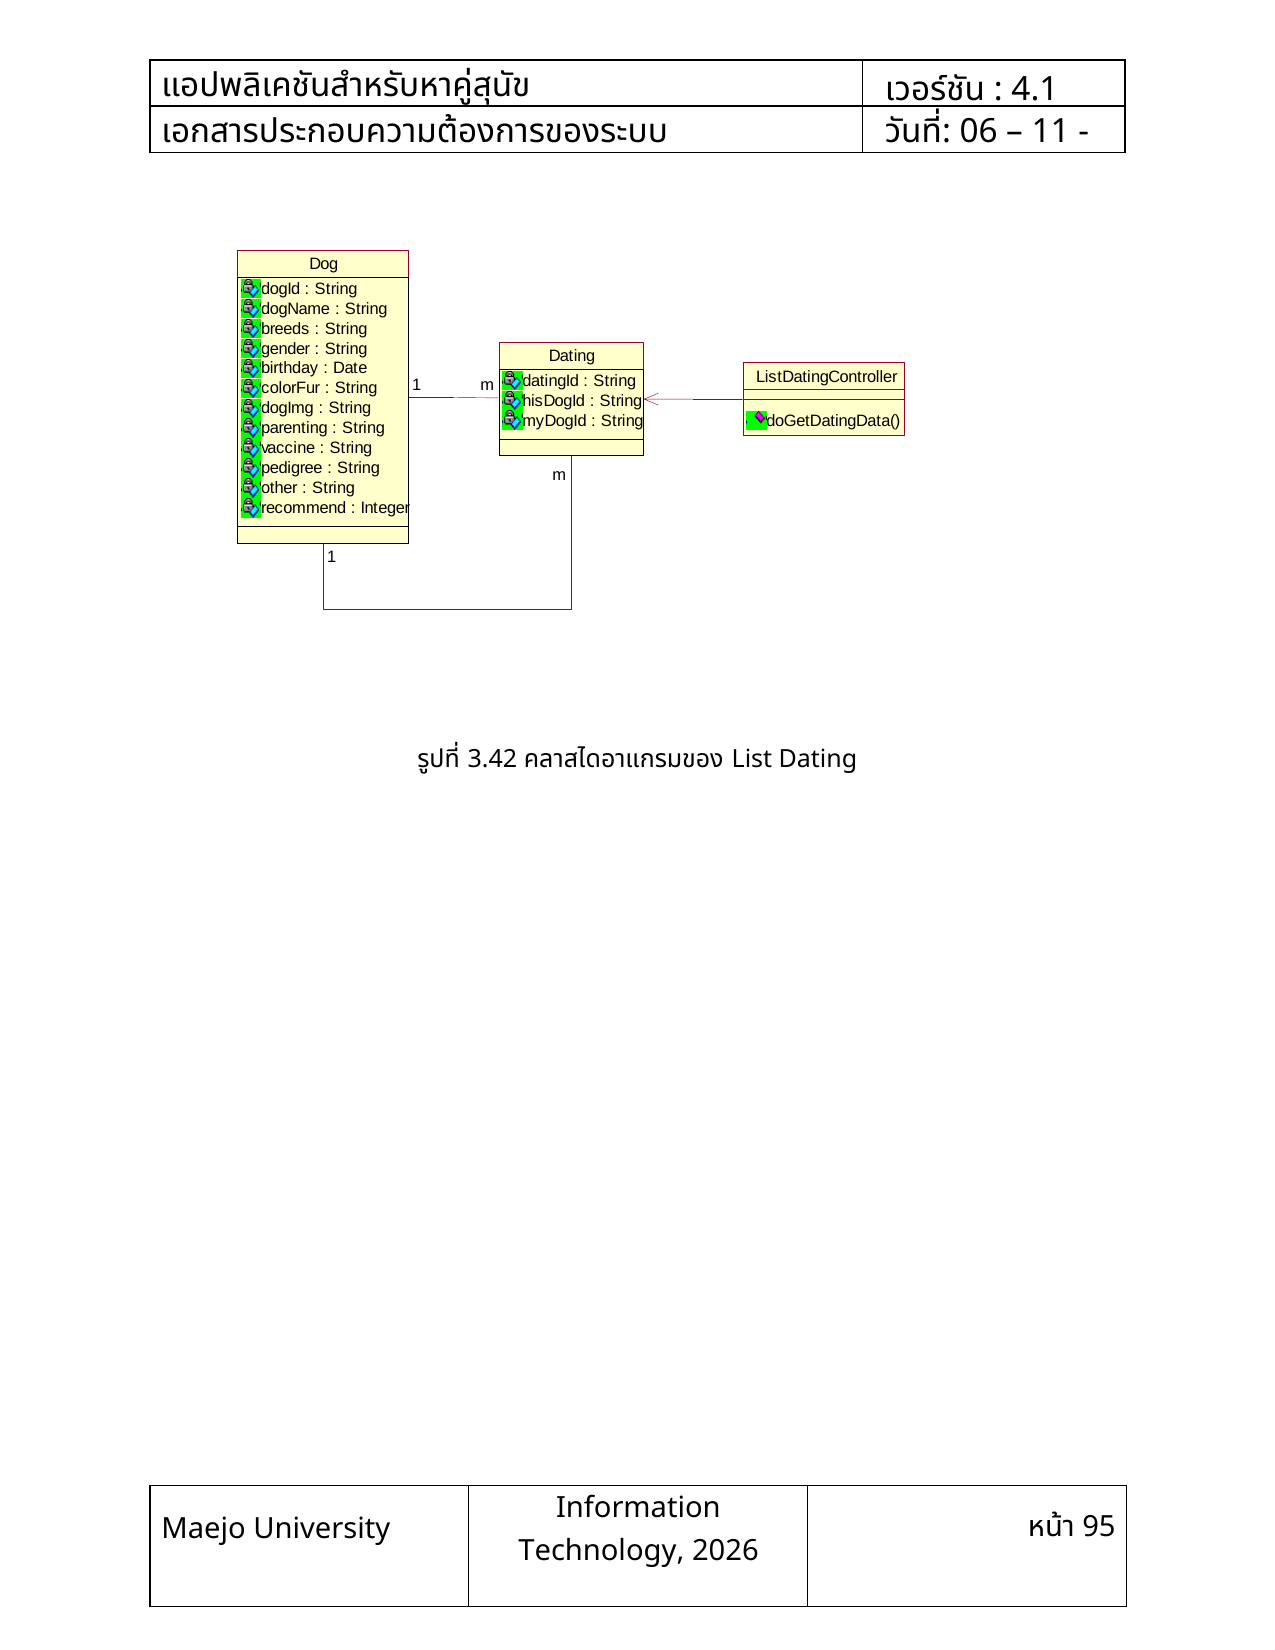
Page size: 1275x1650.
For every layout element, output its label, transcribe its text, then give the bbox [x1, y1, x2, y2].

table_cell รูปที่ 3.42 คลาสไดอาแกรมของ List Dating [150, 740, 1124, 774]
table_header [150, 232, 1124, 740]
